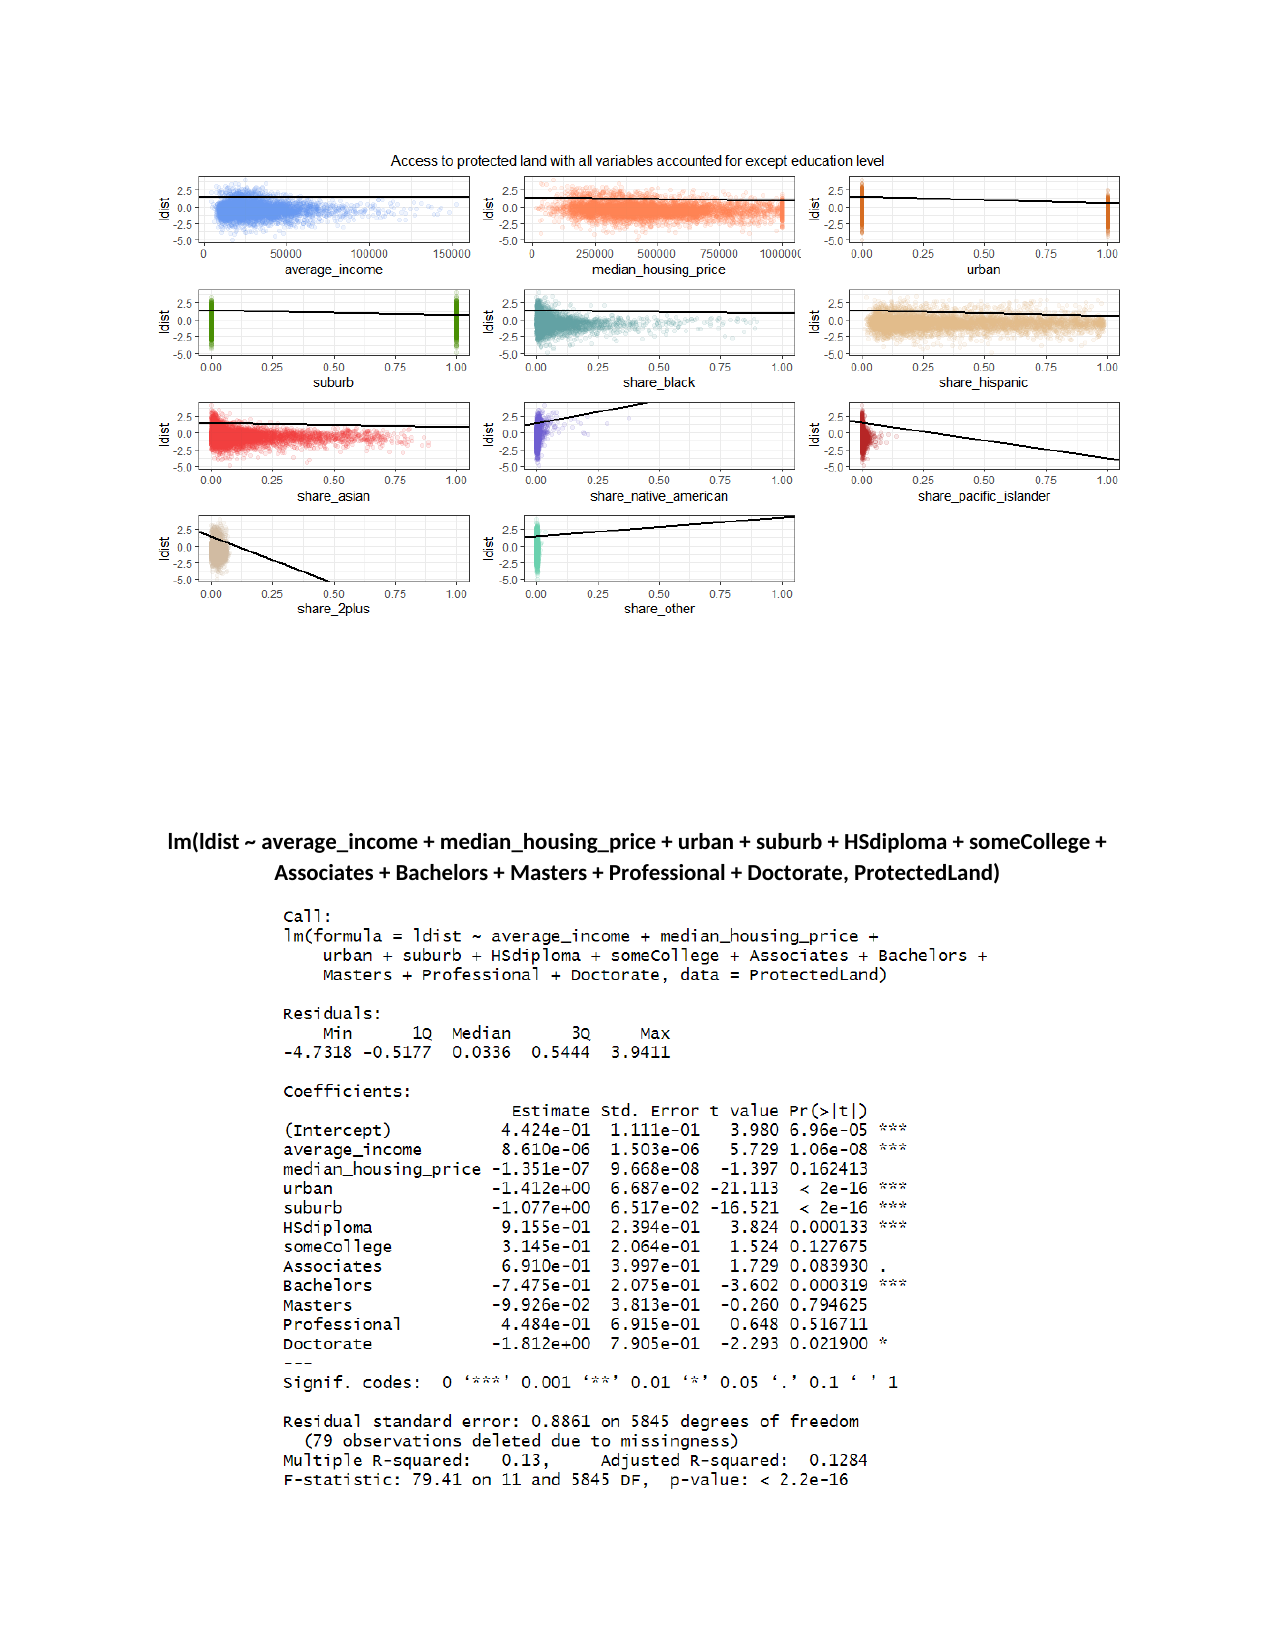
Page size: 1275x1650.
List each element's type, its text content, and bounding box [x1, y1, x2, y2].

text lm(ldist ~ average_income + median_housing_price + urban + suburb + HSdiploma + someCollege + Associates + Bachelors + Masters + Professional + Doctorate, ProtectedLand) [150, 827, 1125, 886]
picture [281, 904, 994, 1492]
picture [150, 150, 1125, 622]
